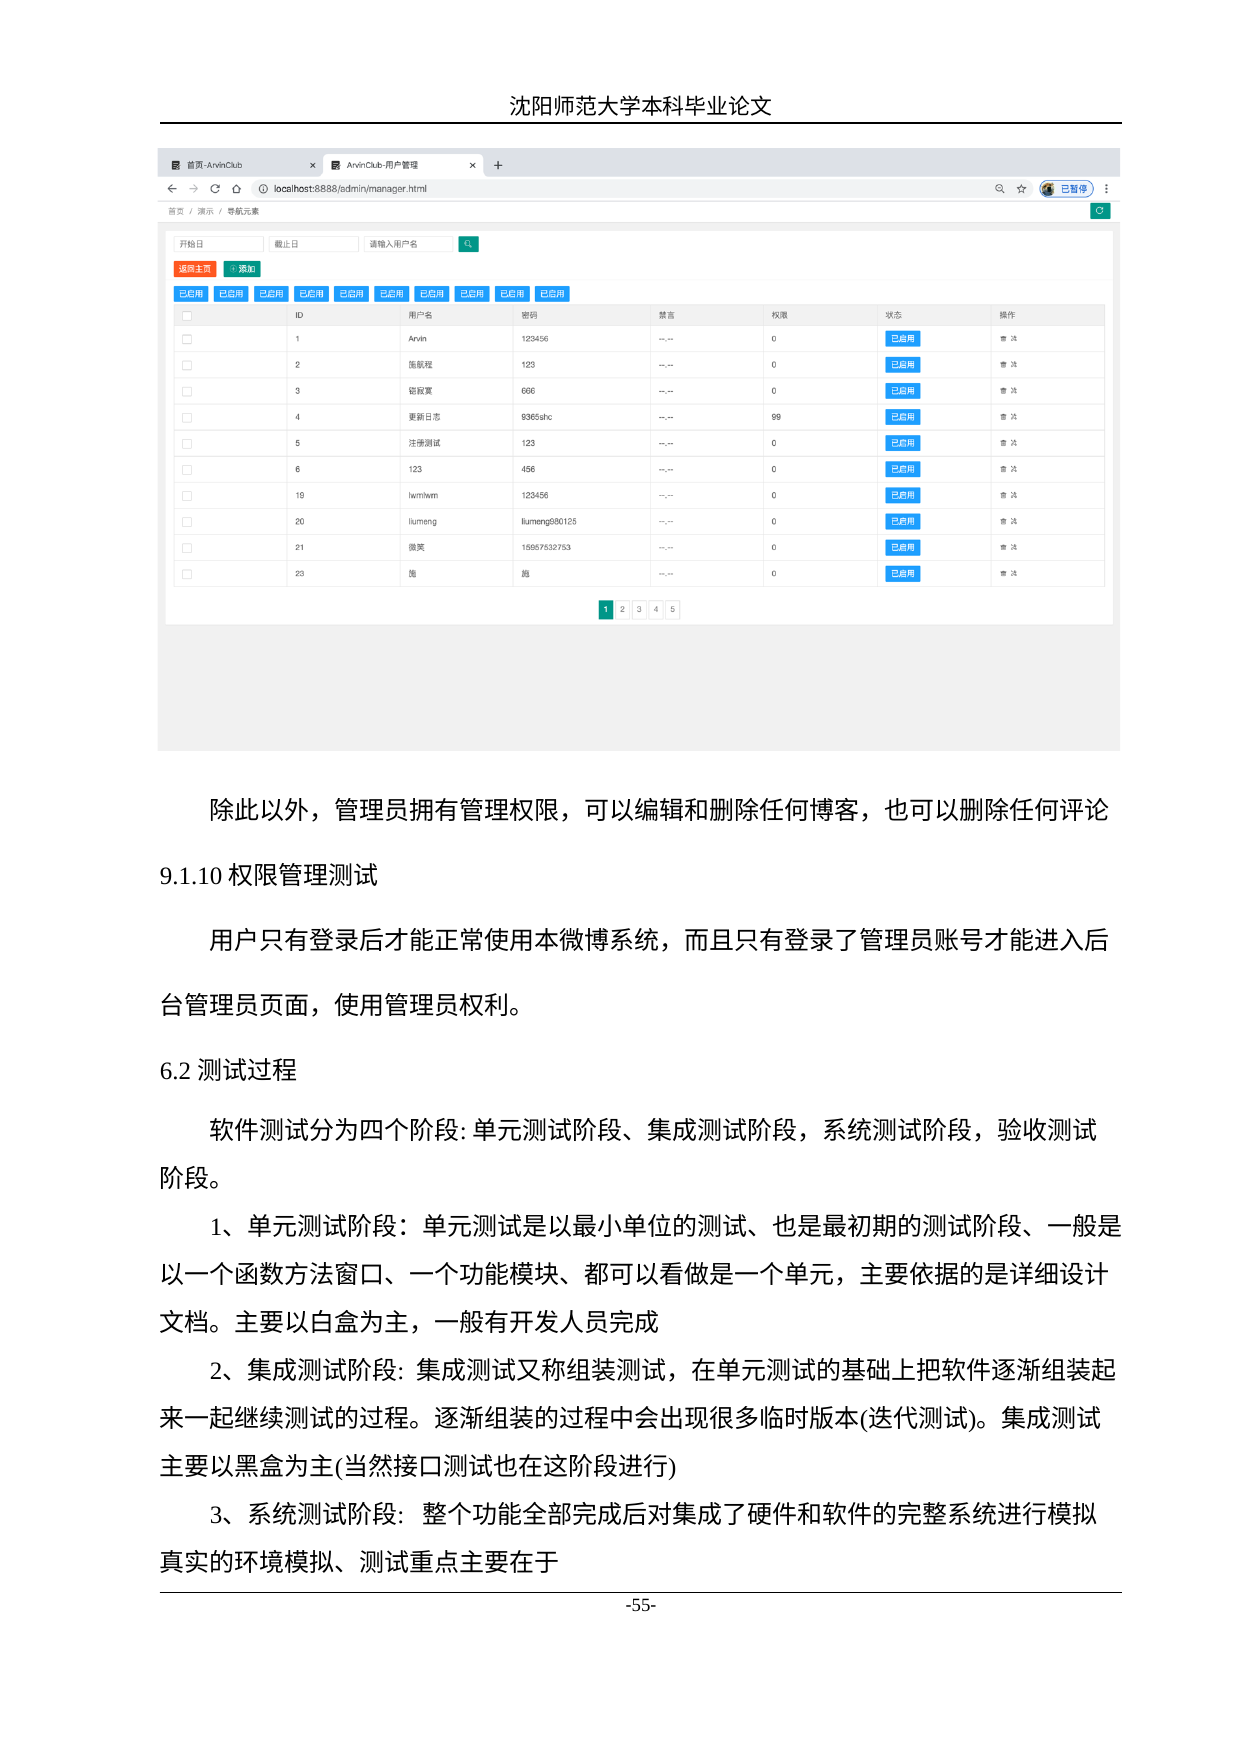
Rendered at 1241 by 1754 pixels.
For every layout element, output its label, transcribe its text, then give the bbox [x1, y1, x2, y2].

text 3、系统测试阶段: 整个功能全部完成后对集成了硬件和软件的完整系统进行模拟真实的环境模拟、测试重点主要在于 [159, 1485, 1122, 1581]
text 1、单元测试阶段：单元测试是以最小单位的测试、也是最初期的测试阶段、一般是以一个函数方法窗口、一个功能模块、都可以看做是一个单元，主要依据的是详细设计文档。主要以白盒为主，一般有开发人员完成 [159, 1197, 1122, 1341]
subtitle 9.1.10 权限管理测试 [159, 841, 1122, 906]
picture [157, 148, 1121, 751]
text 2、集成测试阶段: 集成测试又称组装测试，在单元测试的基础上把软件逐渐组装起来一起继续测试的过程。逐渐组装的过程中会出现很多临时版本(迭代测试)。集成测试主要以黑盒为主(当然接口测试也在这阶段进行) [159, 1341, 1122, 1485]
subtitle 6.2 测试过程 [159, 1036, 1122, 1101]
text 用户只有登录后才能正常使用本微博系统，而且只有登录了管理员账号才能进入后台管理员页面，使用管理员权利。 [159, 906, 1122, 1036]
text 软件测试分为四个阶段: 单元测试阶段、集成测试阶段，系统测试阶段，验收测试阶段。 [159, 1101, 1122, 1197]
